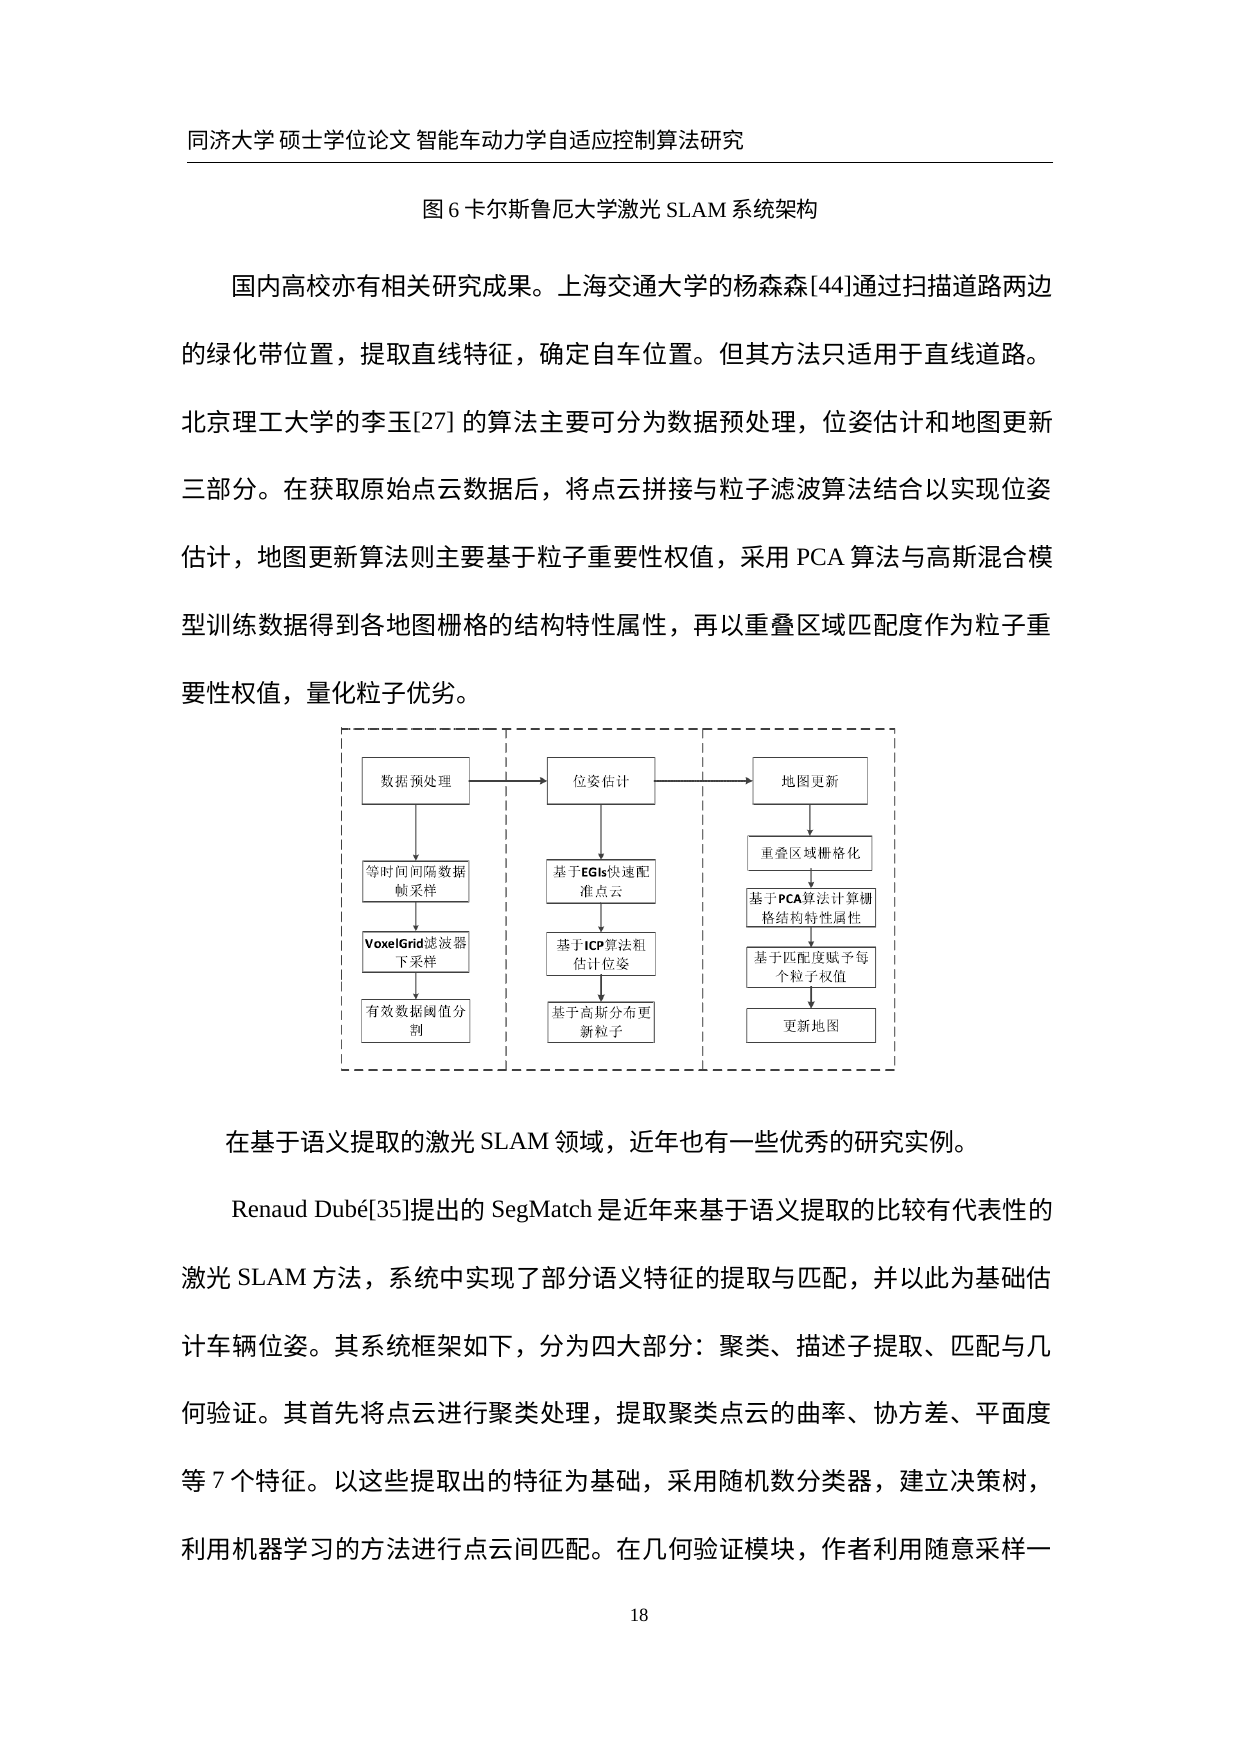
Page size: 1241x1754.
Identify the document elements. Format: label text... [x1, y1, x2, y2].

picture [332, 725, 908, 1075]
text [181, 1174, 1053, 1582]
text 国内高校亦有相关研究成果。上海交通大学的杨森森[44]通过扫描道路两边的绿化带位置，提取直线特征，确定自车位置。但其方法只适用于直线道路。北京理工大学的李玉[27] 的算法主要可分为数据预处理，位姿估计和地图更新三部分。在获取原始点云数据后，将点云拼接与粒子滤波算法结合以实现位姿估计，地图更新算法则主要基于粒子重要性权值，采用PCA算法与高斯混合模型训练数据得到各地图栅格的结构特性属性，再以重叠区域匹配度作为粒子重要性权值，量化粒子优劣。 [181, 250, 1053, 726]
text 在基于语义提取的激光SLAM领域，近年也有一些优秀的研究实例。 [181, 1106, 1053, 1174]
text 图6 卡尔斯鲁厄大学激光SLAM系统架构 [187, 191, 1053, 225]
